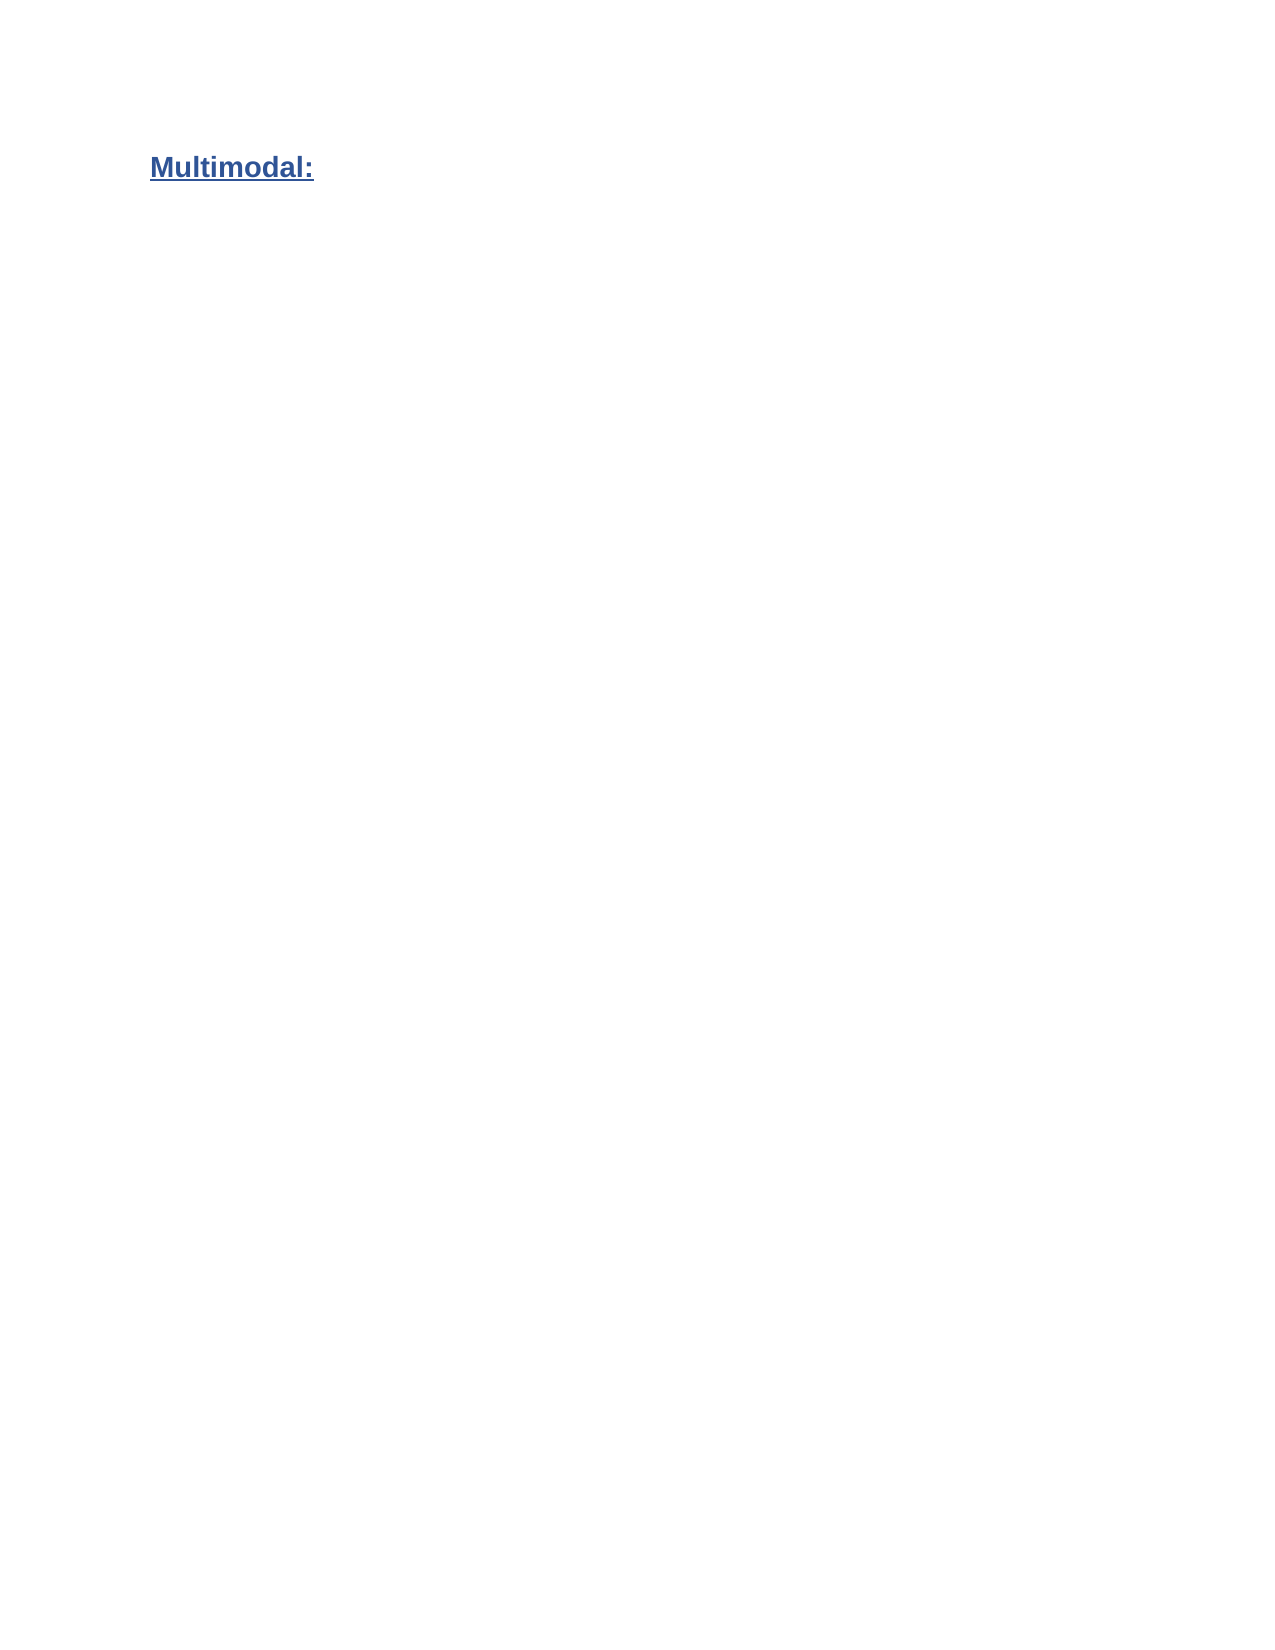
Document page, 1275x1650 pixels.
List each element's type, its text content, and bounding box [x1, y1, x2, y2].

text Multimodal: [150, 150, 1125, 183]
